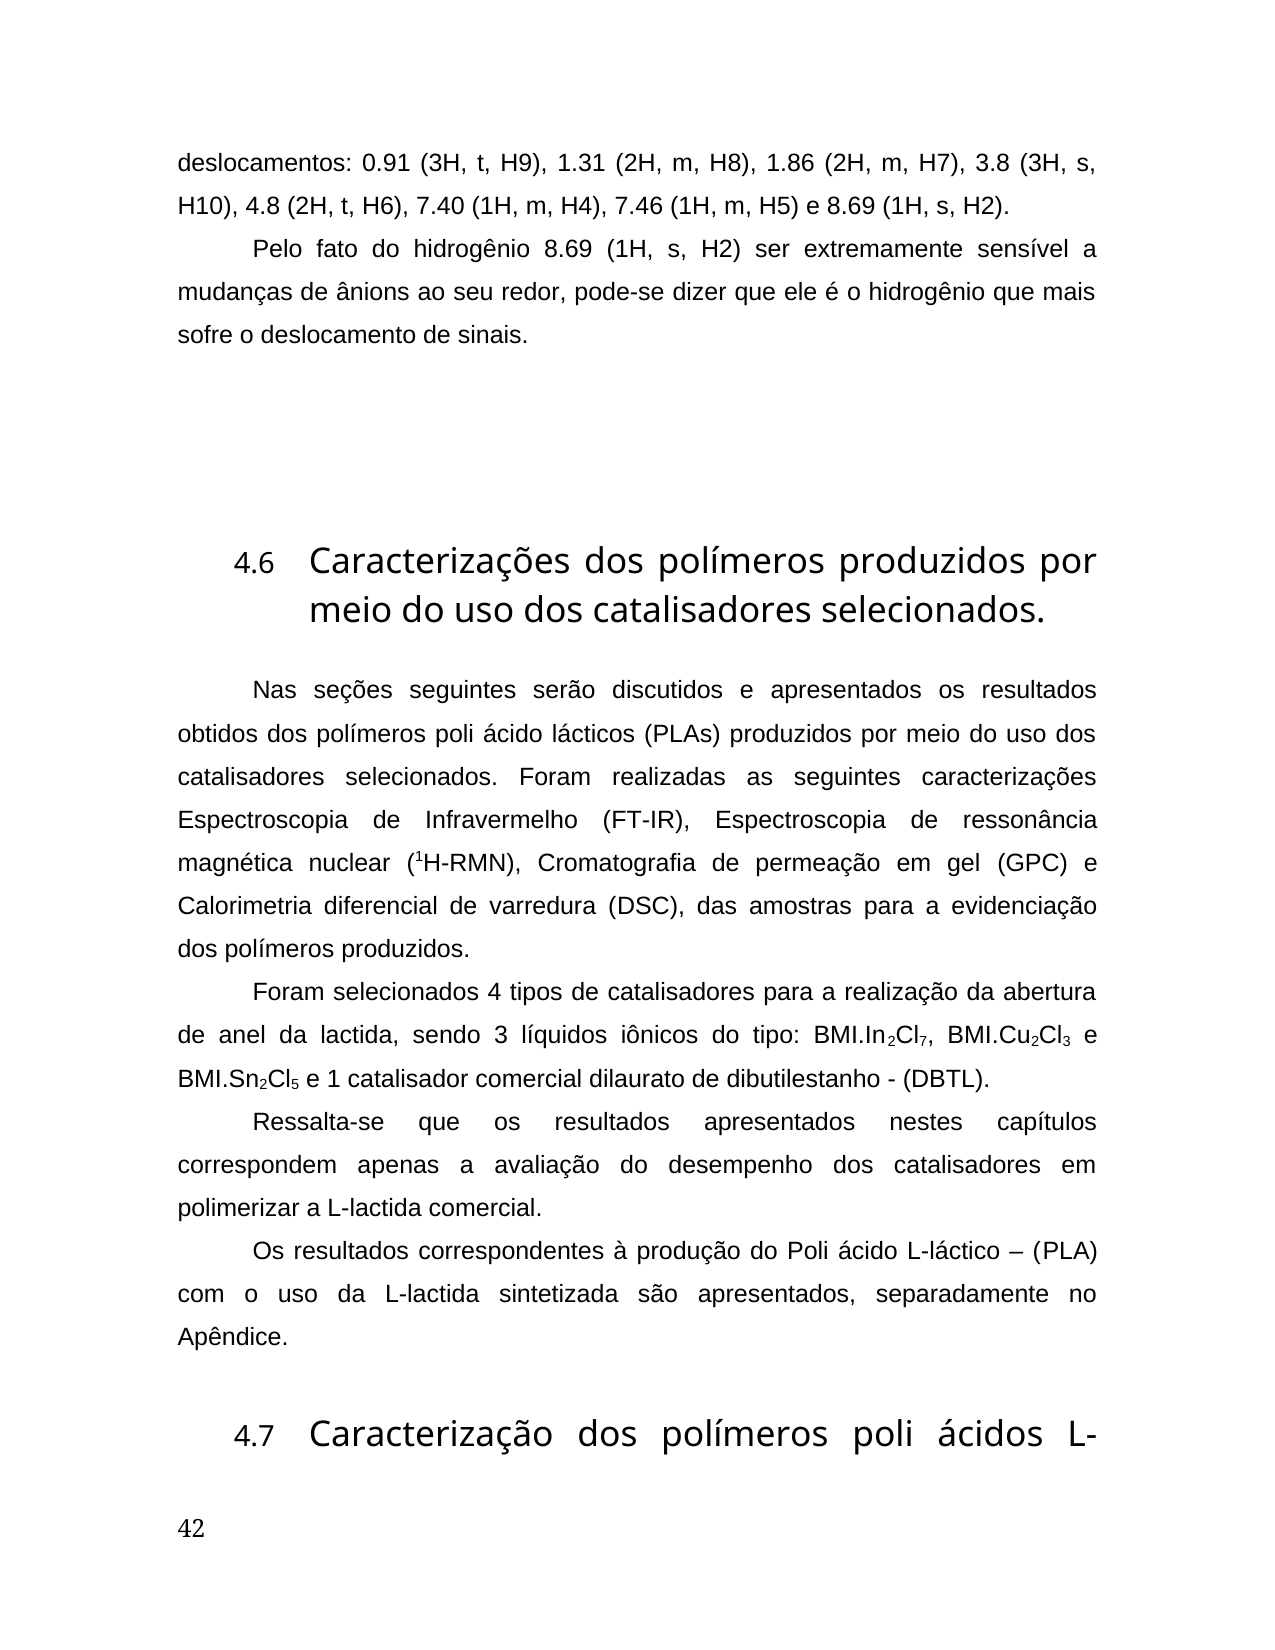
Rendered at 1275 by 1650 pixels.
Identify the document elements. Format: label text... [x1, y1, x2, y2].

subtitle Caracterizações dos polímeros produzidos por meio do uso dos catalisadores selecionados. [233, 536, 1098, 632]
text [177, 148, 1098, 219]
text Foram selecionados 4 tipos de catalisadores para a realização da abertura de anel da lactida, sendo 3 líquidos iônicos do tipo: BMI.In2Cl7, BMI.Cu2Cl3 e BMI.Sn2Cl5 e 1 catalisador comercial dilaurato de dibutilestanho - (DBTL). [177, 977, 1098, 1092]
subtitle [233, 1408, 1098, 1457]
text Nas seções seguintes serão discutidos e apresentados os resultados obtidos dos polímeros poli ácido lácticos (PLAs) produzidos por meio do uso dos catalisadores selecionados. Foram realizadas as seguintes caracterizações Espectroscopia de Infravermelho (FT-IR), Espectroscopia de ressonância magnética nuclear (1H-RMN), Cromatografia de permeação em gel (GPC) e Calorimetria diferencial de varredura (DSC), das amostras para a evidenciação dos polímeros produzidos. [177, 675, 1098, 963]
text Ressalta-se que os resultados apresentados nestes capítulos correspondem apenas a avaliação do desempenho dos catalisadores em polimerizar a L-lactida comercial. [177, 1107, 1098, 1222]
text Os resultados correspondentes à produção do Poli ácido L-láctico – (PLA) com o uso da L-lactida sintetizada são apresentados, separadamente no Apêndice. [177, 1236, 1098, 1351]
text Pelo fato do hidrogênio 8.69 (1H, s, H2) ser extremamente sensível a mudanças de ânions ao seu redor, pode-se dizer que ele é o hidrogênio que mais sofre o deslocamento de sinais. [177, 234, 1098, 349]
